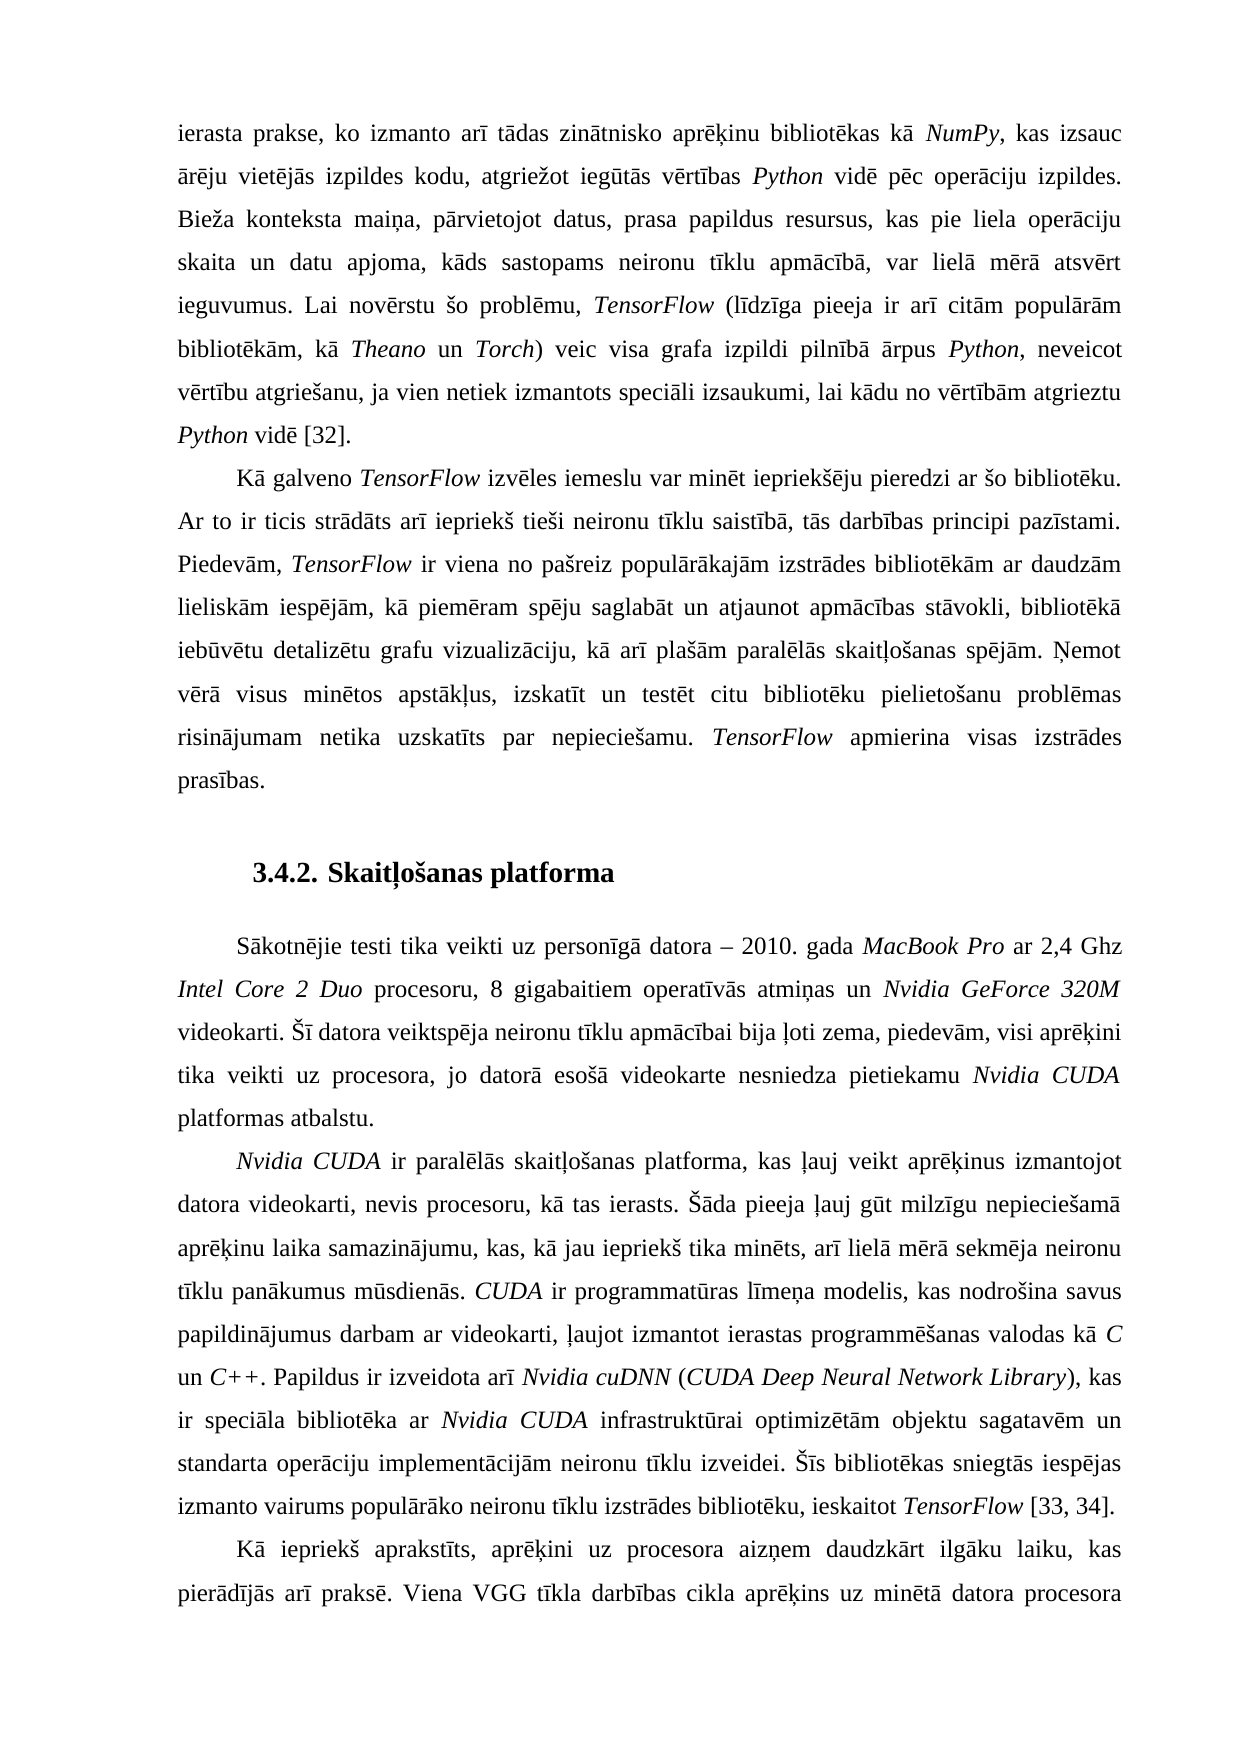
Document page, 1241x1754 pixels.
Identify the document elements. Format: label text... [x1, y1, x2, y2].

text Sākotnējie testi tika veikti uz personīgā datora – 2010. gada MacBook Pro ar 2,4 Ghz Intel Core 2 Duo procesoru, 8 gigabaitiem operatīvās atmiņas un Nvidia GeForce 320M videokarti. Šī datora veiktspēja neironu tīklu apmācībai bija ļoti zema, piedevām, visi aprēķini tika veikti uz procesora, jo datorā esošā videokarte nesniedza pietiekamu Nvidia CUDA platformas atbalstu. [177, 931, 1122, 1132]
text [177, 1534, 1122, 1606]
text Nvidia CUDA ir paralēlās skaitļošanas platforma, kas ļauj veikt aprēķinus izmantojot datora videokarti, nevis procesoru, kā tas ierasts. Šāda pieeja ļauj gūt milzīgu nepieciešamā aprēķinu laika samazinājumu, kas, kā jau iepriekš tika minēts, arī lielā mērā sekmēja neironu tīklu panākumus mūsdienās. CUDA ir programmatūras līmeņa modelis, kas nodrošina savus papildinājumus darbam ar videokarti, ļaujot izmantot ierastas programmēšanas valodas kā C un C++. Papildus ir izveidota arī Nvidia cuDNN (CUDA Deep Neural Network Library), kas ir speciāla bibliotēka ar Nvidia CUDA infrastruktūrai optimizētām objektu sagatavēm un standarta operāciju implementācijām neironu tīklu izveidei. Šīs bibliotēkas sniegtās iespējas izmanto vairums populārāko neironu tīklu izstrādes bibliotēku, ieskaitot TensorFlow . [177, 1146, 1122, 1520]
text Kā galveno TensorFlow izvēles iemeslu var minēt iepriekšēju pieredzi ar šo bibliotēku. Ar to ir ticis strādāts arī iepriekš tieši neironu tīklu saistībā, tās darbības principi pazīstami. Piedevām, TensorFlow ir viena no pašreiz populārākajām izstrādes bibliotēkām ar daudzām lieliskām iespējām, kā piemēram spēju saglabāt un atjaunot apmācības stāvokli, bibliotēkā iebūvētu detalizētu grafu vizualizāciju, kā arī plašām paralēlās skaitļošanas spējām. Ņemot vērā visus minētos apstākļus, izskatīt un testēt citu bibliotēku pielietošanu problēmas risinājumam netika uzskatīts par nepieciešamu. TensorFlow apmierina visas izstrādes prasības. [177, 463, 1122, 794]
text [177, 118, 1122, 449]
subtitle Skaitļošanas platforma [252, 855, 1122, 889]
